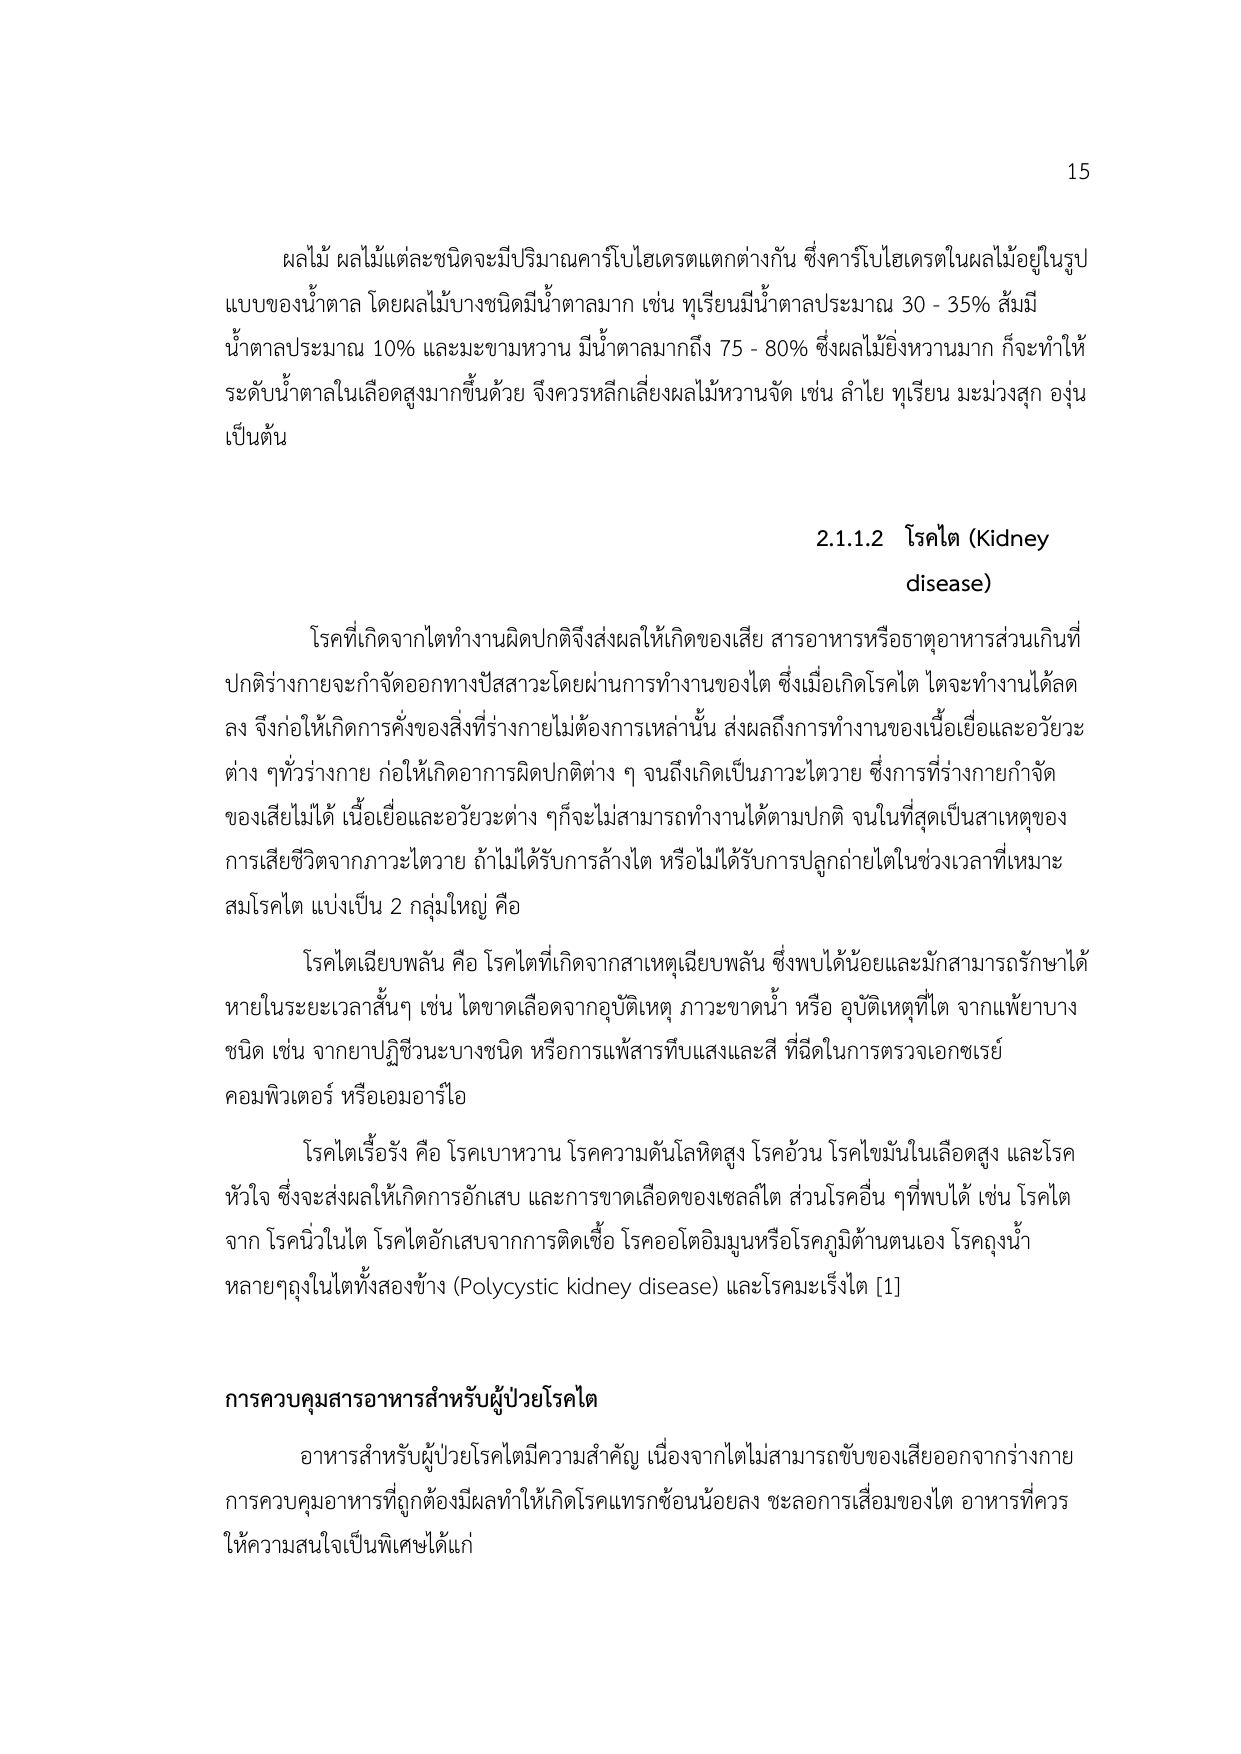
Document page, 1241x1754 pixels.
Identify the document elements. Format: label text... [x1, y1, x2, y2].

subtitle โรคไต (Kidney disease) [816, 517, 1090, 606]
text การควบคุมสารอาหารสำหรับผู้ป่วยโรคไต [225, 1379, 1090, 1423]
text อาหารสำหรับผู้ป่วยโรคไตมีความสำคัญ เนื่องจากไตไม่สามารถขับของเสียออกจากร่างกาย การควบคุมอาหารที่ถูกต้องมีผลทำให้เกิดโรคแทรกซ้อนน้อยลง ชะลอการเสื่อมของไต อาหารที่ควรให้ความสนใจเป็นพิเศษได้แก่ [225, 1436, 1090, 1569]
text ผลไม้ ผลไม้แต่ละชนิดจะมีปริมาณคาร์โบไฮเดรตแตกต่างกัน ซึ่งคาร์โบไฮเดรตในผลไม้อยู่ในรูปแบบของน้ำตาล โดยผลไม้บางชนิดมีน้ำตาลมาก เช่น ทุเรียนมีน้ำตาลประมาณ 30 - 35% ส้มมีน้ำตาลประมาณ 10% และมะขามหวาน มีน้ำตาลมากถึง 75 - 80% ซึ่งผลไม้ยิ่งหวานมาก ก็จะทำให้ระดับน้ำตาลในเลือดสูงมากขึ้นด้วย จึงควรหลีกเลี่ยงผลไม้หวานจัด เช่น ลำไย ทุเรียน มะม่วงสุก องุ่น เป็นต้น [225, 239, 1090, 461]
text โรคที่เกิดจากไตทำงานผิดปกติจึงส่งผลให้เกิดของเสีย สารอาหารหรือธาตุอาหารส่วนเกินที่ปกติร่างกายจะกำจัดออกทางปัสสาวะโดยผ่านการทำงานของไต ซึ่งเมื่อเกิดโรคไต ไตจะทำงานได้ลดลง จึงก่อให้เกิดการคั่งของสิ่งที่ร่างกายไม่ต้องการเหล่านั้น ส่งผลถึงการทำงานของเนื้อเยื่อและอวัยวะต่าง ๆทั่วร่างกาย ก่อให้เกิดอาการผิดปกติต่าง ๆ จนถึงเกิดเป็นภาวะไตวาย ซึ่งการที่ร่างกายกำจัดของเสียไม่ได้ เนื้อเยื่อและอวัยวะต่าง ๆก็จะไม่สามารถทำงานได้ตามปกติ จนในที่สุดเป็นสาเหตุของการเสียชีวิตจากภาวะไตวาย ถ้าไม่ได้รับการล้างไต หรือไม่ได้รับการปลูกถ่ายไตในช่วงเวลาที่เหมาะสมโรคไต แบ่งเป็น 2 กลุ่มใหญ่ คือ [225, 619, 1090, 929]
text โรคไตเรื้อรัง คือ โรคเบาหวาน โรคความดันโลหิตสูง โรคอ้วน โรคไขมันในเลือดสูง และโรคหัวใจ ซึ่งจะส่งผลให้เกิดการอักเสบ และการขาดเลือดของเซลล์ไต ส่วนโรคอื่น ๆที่พบได้ เช่น โรคไตจาก โรคนิ่วในไต โรคไตอักเสบจากการติดเชื้อ โรคออโตอิมมูนหรือโรคภูมิต้านตนเอง โรคถุงน้ำหลายๆถุงในไตทั้งสองข้าง (Polycystic kidney disease) และโรคมะเร็งไต [225, 1132, 1090, 1309]
text โรคไตเฉียบพลัน คือ โรคไตที่เกิดจากสาเหตุเฉียบพลัน ซึ่งพบได้น้อยและมักสามารถรักษาได้หายในระยะเวลาสั้นๆ เช่น ไตขาดเลือดจากอุบัติเหตุ ภาวะขาดน้ำ หรือ อุบัติเหตุที่ไต จากแพ้ยาบางชนิด เช่น จากยาปฏิชีวนะบางชนิด หรือการแพ้สารทึบแสงและสี ที่ฉีดในการตรวจเอกซเรย์คอมพิวเตอร์ หรือเอมอาร์ไอ [225, 942, 1090, 1119]
